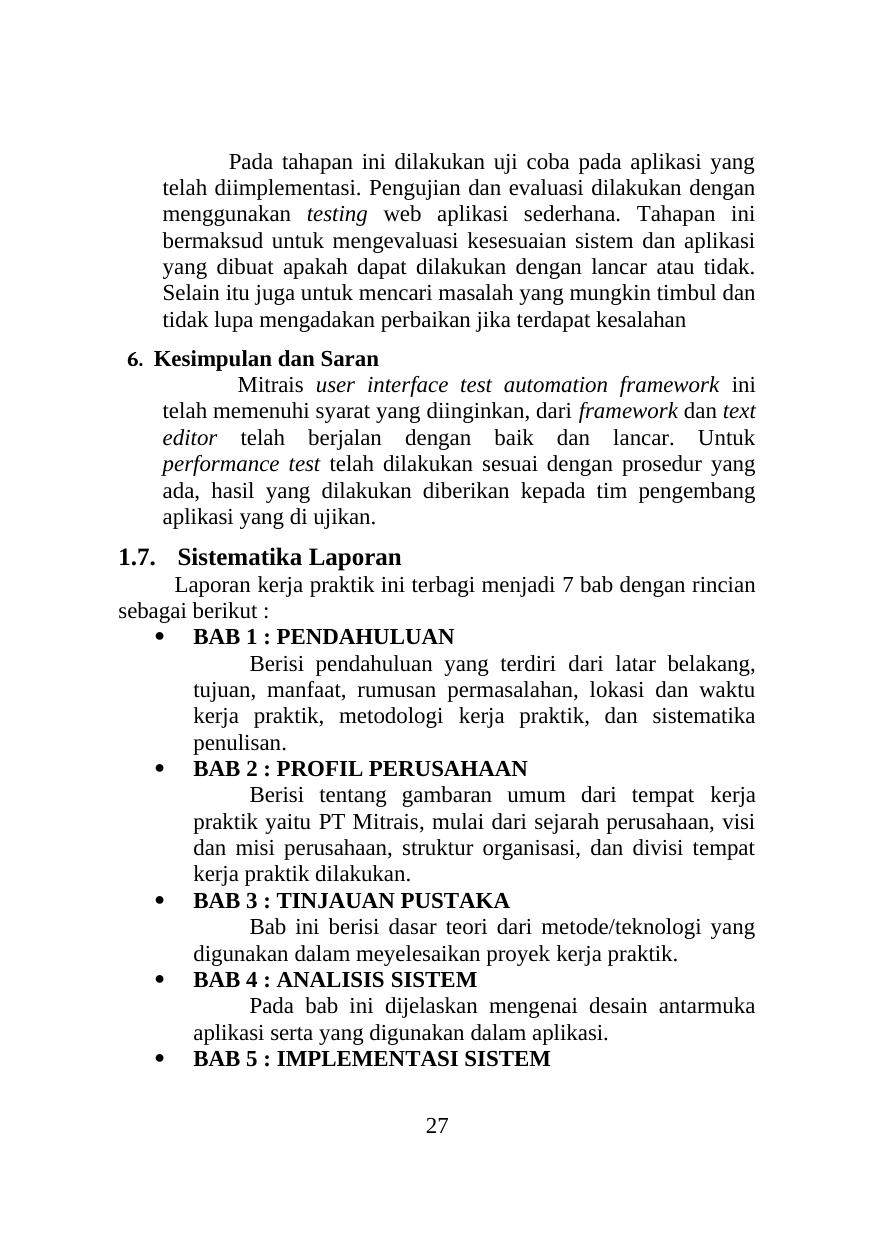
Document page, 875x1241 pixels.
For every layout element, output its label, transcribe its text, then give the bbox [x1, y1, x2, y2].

list BAB 1 : PENDAHULUAN [156, 623, 756, 650]
list Mitrais user interface test automation framework ini telah memenuhi syarat yang diinginkan, dari framework dan text editor telah berjalan dengan baik dan lancar. Untuk performance test telah dilakukan sesuai dengan prosedur yang ada, hasil yang dilakukan diberikan kepada tim pengembang aplikasi yang di ujikan. [162, 371, 756, 529]
list BAB 5 : IMPLEMENTASI SISTEM [156, 1045, 756, 1071]
text Bab ini berisi dasar teori dari metode/teknologi yang digunakan dalam meyelesaikan proyek kerja praktik. [193, 913, 756, 966]
text Berisi pendahuluan yang terdiri dari latar belakang, tujuan, manfaat, rumusan permasalahan, lokasi dan waktu kerja praktik, metodologi kerja praktik, dan sistematika penulisan. [193, 650, 756, 755]
list BAB 4 : ANALISIS SISTEM [156, 966, 756, 992]
text Berisi tentang gambaran umum dari tempat kerja praktik yaitu PT Mitrais, mulai dari sejarah perusahaan, visi dan misi perusahaan, struktur organisasi, dan divisi tempat kerja praktik dilakukan. [193, 781, 756, 887]
text Laporan kerja praktik ini terbagi menjadi 7 bab dengan rincian sebagai berikut : [118, 571, 756, 623]
list Kesimpulan dan Saran [127, 345, 756, 371]
list BAB 2 : PROFIL PERUSAHAAN [156, 755, 756, 781]
text Pada tahapan ini dilakukan uji coba pada aplikasi yang telah diimplementasi. Pengujian dan evaluasi dilakukan dengan menggunakan testing web aplikasi sederhana. Tahapan ini bermaksud untuk mengevaluasi kesesuaian sistem dan aplikasi yang dibuat apakah dapat dilakukan dengan lancar atau tidak. Selain itu juga untuk mencari masalah yang mungkin timbul dan tidak lupa mengadakan perbaikan jika terdapat kesalahan [162, 148, 756, 332]
subtitle Sistematika Laporan [118, 542, 756, 571]
text Pada bab ini dijelaskan mengenai desain antarmuka aplikasi serta yang digunakan dalam aplikasi. [193, 992, 756, 1045]
list BAB 3 : TINJAUAN PUSTAKA [156, 887, 756, 913]
